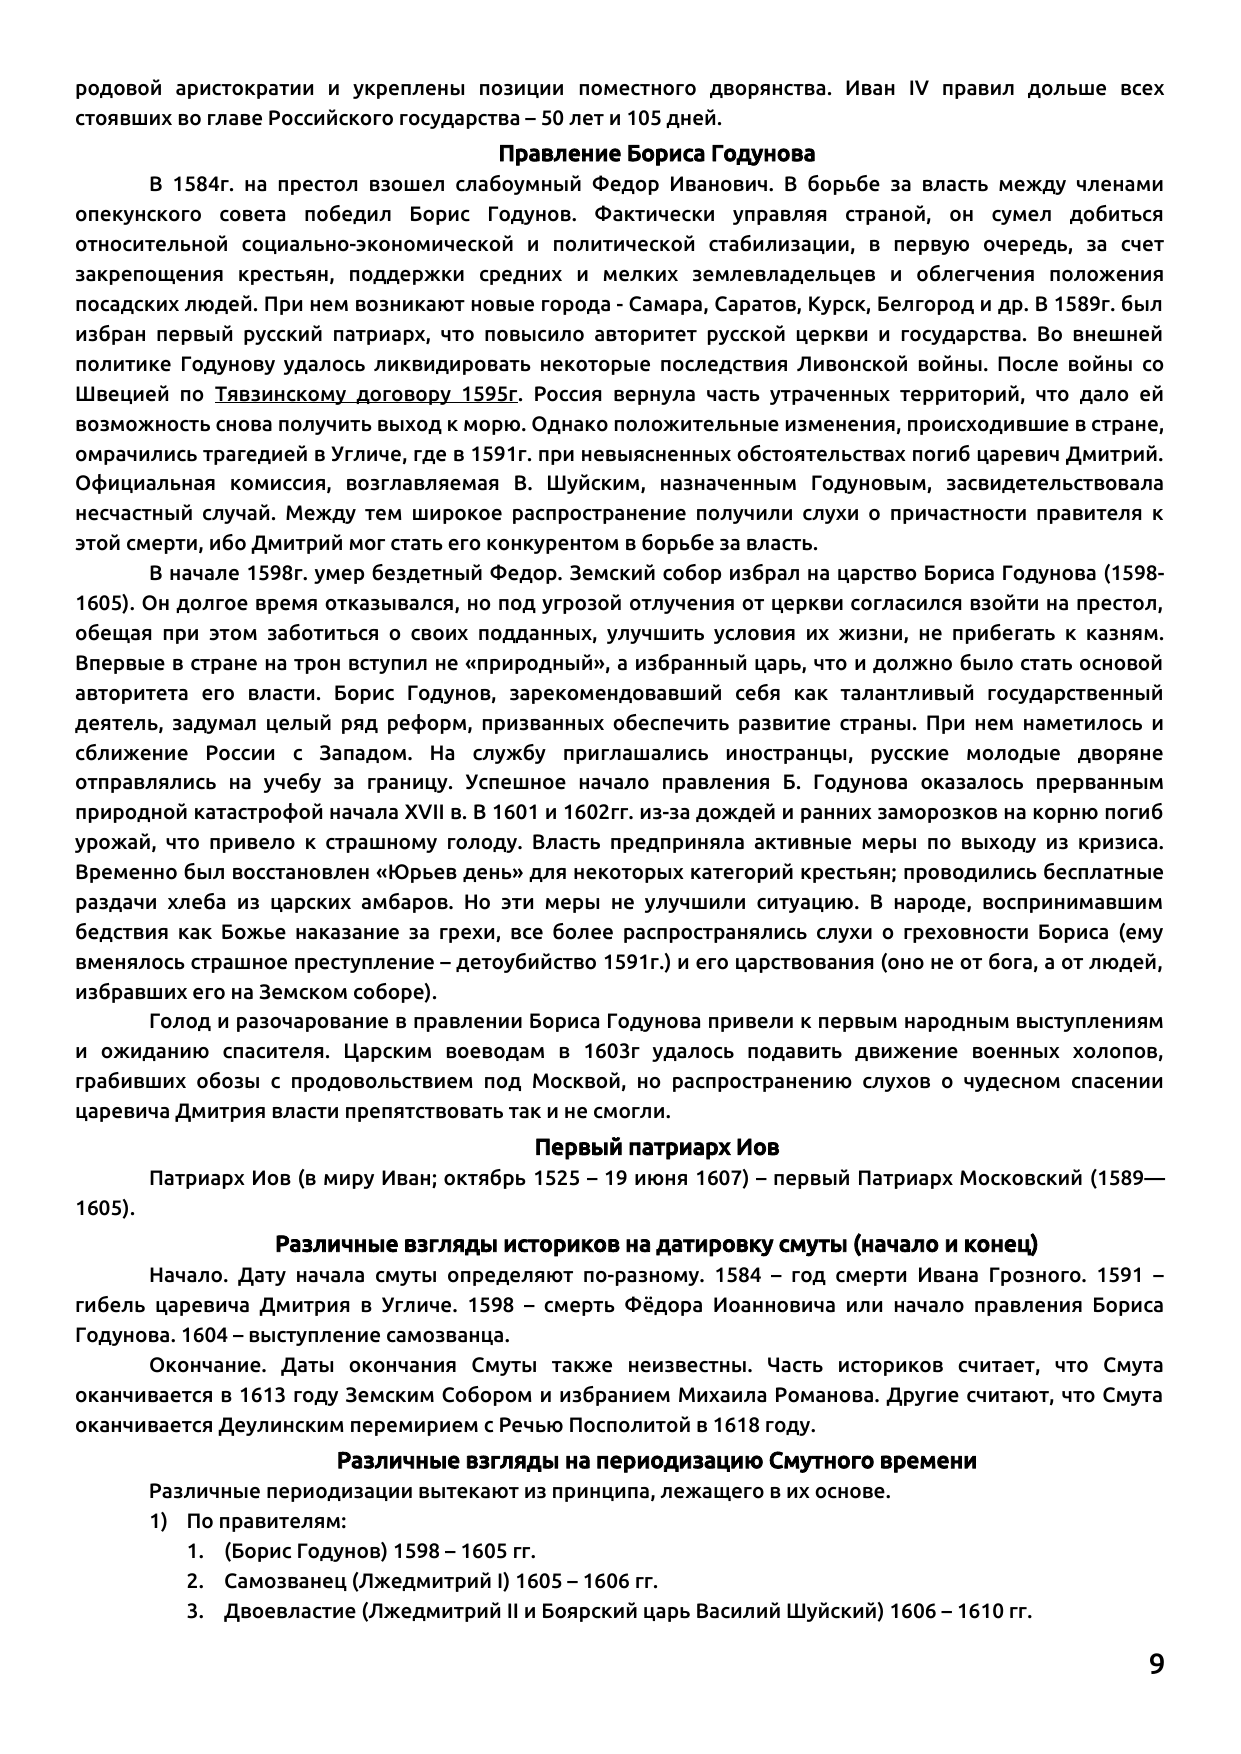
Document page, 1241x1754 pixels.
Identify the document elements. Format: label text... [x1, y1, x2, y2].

list (Борис Годунов) 1598 – 1605 гг. [186, 1539, 1165, 1563]
text Начало. Дату начала смуты определяют по-разному. 1584 – год смерти Ивана Грозного. 1591 – гибель царевича Дмитрия в Угличе. 1598 – смерть Фёдора Иоанновича или начало правления Бориса Годунова. 1604 – выступление самозванца. [75, 1262, 1165, 1346]
list Двоевластие (Лжедмитрий II и Боярский царь Василий Шуйский) 1606 – 1610 гг. [186, 1598, 1165, 1622]
text Окончание. Даты окончания Смуты также неизвестны. Часть историков считает, что Смута оканчивается в 1613 году Земским Собором и избранием Михаила Романова. Другие считают, что Смута оканчивается Деулинским перемирием с Речью Посполитой в 1618 году. [75, 1352, 1165, 1436]
subtitle Правление Бориса Годунова [75, 139, 1165, 165]
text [75, 75, 1165, 129]
text Патриарх Иов (в миру Иван; октябрь 1525 – 19 июня 1607) – первый Патриарх Московский (1589—1605). [75, 1166, 1165, 1219]
subtitle Различные взгляды историков на датировку смуты (начало и конец) [75, 1229, 1165, 1256]
text В 1584г. на престол взошел слабоумный Федор Иванович. В борьбе за власть между членами опекунского совета победил Борис Годунов. Фактически управляя страной, он сумел добиться относительной социально-экономической и политической стабилизации, в первую очередь, за счет закрепощения крестьян, поддержки средних и мелких землевладельцев и облегчения положения посадских людей. При нем возникают новые города - Самара, Саратов, Курск, Белгород и др. В 1589г. был избран первый русский патриарх, что повысило авторитет русской церкви и государства. Во внешней политике Годунову удалось ликвидировать некоторые последствия Ливонской войны. После войны со Швецией по Тявзинскому договору 1595г. Россия вернула часть утраченных территорий, что дало ей возможность снова получить выход к морю. Однако положительные изменения, происходившие в стране, омрачились трагедией в Угличе, где в 1591г. при невыясненных обстоятельствах погиб царевич Дмитрий. Официальная комиссия, возглавляемая В. Шуйским, назначенным Годуновым, засвидетельствовала несчастный случай. Между тем широкое распространение получили слухи о причастности правителя к этой смерти, ибо Дмитрий мог стать его конкурентом в борьбе за власть. [75, 172, 1165, 554]
list По правителям: [149, 1509, 1165, 1533]
subtitle Различные взгляды на периодизацию Смутного времени [75, 1446, 1165, 1472]
text Голод и разочарование в правлении Бориса Годунова привели к первым народным выступлениям и ожиданию спасителя. Царским воеводам в 1603г удалось подавить движение военных холопов, грабивших обозы с продовольствием под Москвой, но распространению слухов о чудесном спасении царевича Дмитрия власти препятствовать так и не смогли. [75, 1009, 1165, 1123]
text Различные периодизации вытекают из принципа, лежащего в их основе. [75, 1479, 1165, 1503]
list Самозванец (Лжедмитрий I) 1605 – 1606 гг. [186, 1569, 1165, 1593]
subtitle Первый патриарх Иов [75, 1133, 1165, 1159]
text В начале 1598г. умер бездетный Федор. Земский собор избрал на царство Бориса Годунова (1598-1605). Он долгое время отказывался, но под угрозой отлучения от церкви согласился взойти на престол, обещая при этом заботиться о своих подданных, улучшить условия их жизни, не прибегать к казням. Впервые в стране на трон вступил не «природный», а избранный царь, что и должно было стать основой авторитета его власти. Борис Годунов, зарекомендовавший себя как талантливый государственный деятель, задумал целый ряд реформ, призванных обеспечить развитие страны. При нем наметилось и сближение России с Западом. На службу приглашались иностранцы, русские молодые дворяне отправлялись на учебу за границу. Успешное начало правления Б. Годунова оказалось прерванным природной катастрофой начала ХVII в. В 1601 и 1602гг. из-за дождей и ранних заморозков на корню погиб урожай, что привело к страшному голоду. Власть предприняла активные меры по выходу из кризиса. Временно был восстановлен «Юрьев день» для некоторых категорий крестьян; проводились бесплатные раздачи хлеба из царских амбаров. Но эти меры не улучшили ситуацию. В народе, воспринимавшим бедствия как Божье наказание за грехи, все более распространялись слухи о греховности Бориса (ему вменялось страшное преступление – детоубийство 1591г.) и его царствования (оно не от бога, а от людей, избравших его на Земском соборе). [75, 561, 1165, 1003]
